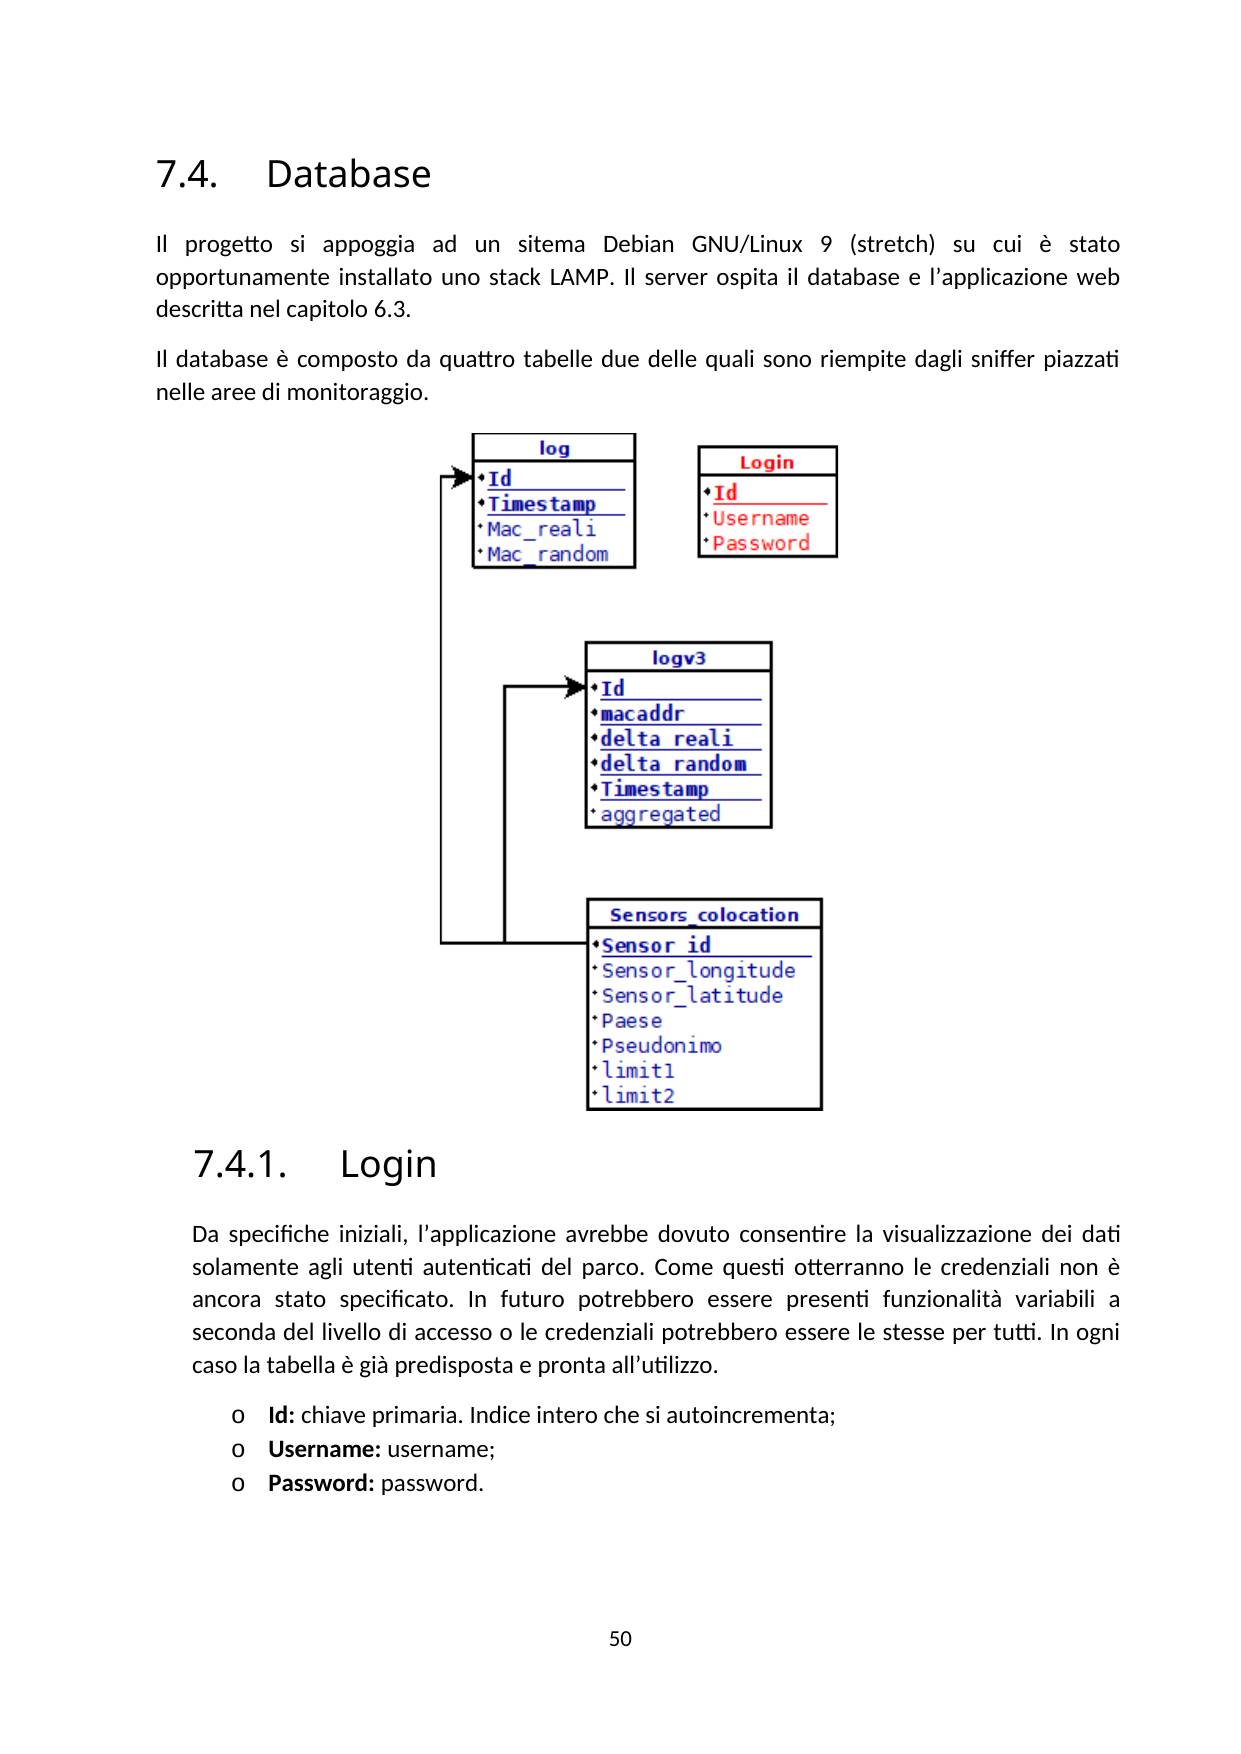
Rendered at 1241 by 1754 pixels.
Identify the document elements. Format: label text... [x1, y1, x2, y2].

text Da specifiche iniziali, l’applicazione avrebbe dovuto consentire la visualizzazione dei dati solamente agli utenti autenticati del parco. Come questi otterranno le credenziali non è ancora stato specificato. In futuro potrebbero essere presenti funzionalità variabili a seconda del livello di accesso o le credenziali potrebbero essere le stesse per tutti. In ogni caso la tabella è già predisposta e pronta all’utilizzo. [192, 1218, 1122, 1380]
list Password: password. [231, 1468, 1122, 1499]
picture [439, 433, 839, 1111]
list Login [193, 1138, 1122, 1189]
text Il progetto si appoggia ad un sitema Debian GNU/Linux 9 (stretch) su cui è stato opportunamente installato uno stack LAMP. Il server ospita il database e l’applicazione web descritta nel capitolo 6.3. [156, 228, 1122, 324]
text Il database è composto da quattro tabelle due delle quali sono riempite dagli sniffer piazzati nelle aree di monitoraggio. [156, 343, 1122, 407]
list Username: username; [231, 1433, 1122, 1465]
list Id: chiave primaria. Indice intero che si autoincrementa; [231, 1399, 1122, 1431]
list Database [156, 148, 1122, 199]
